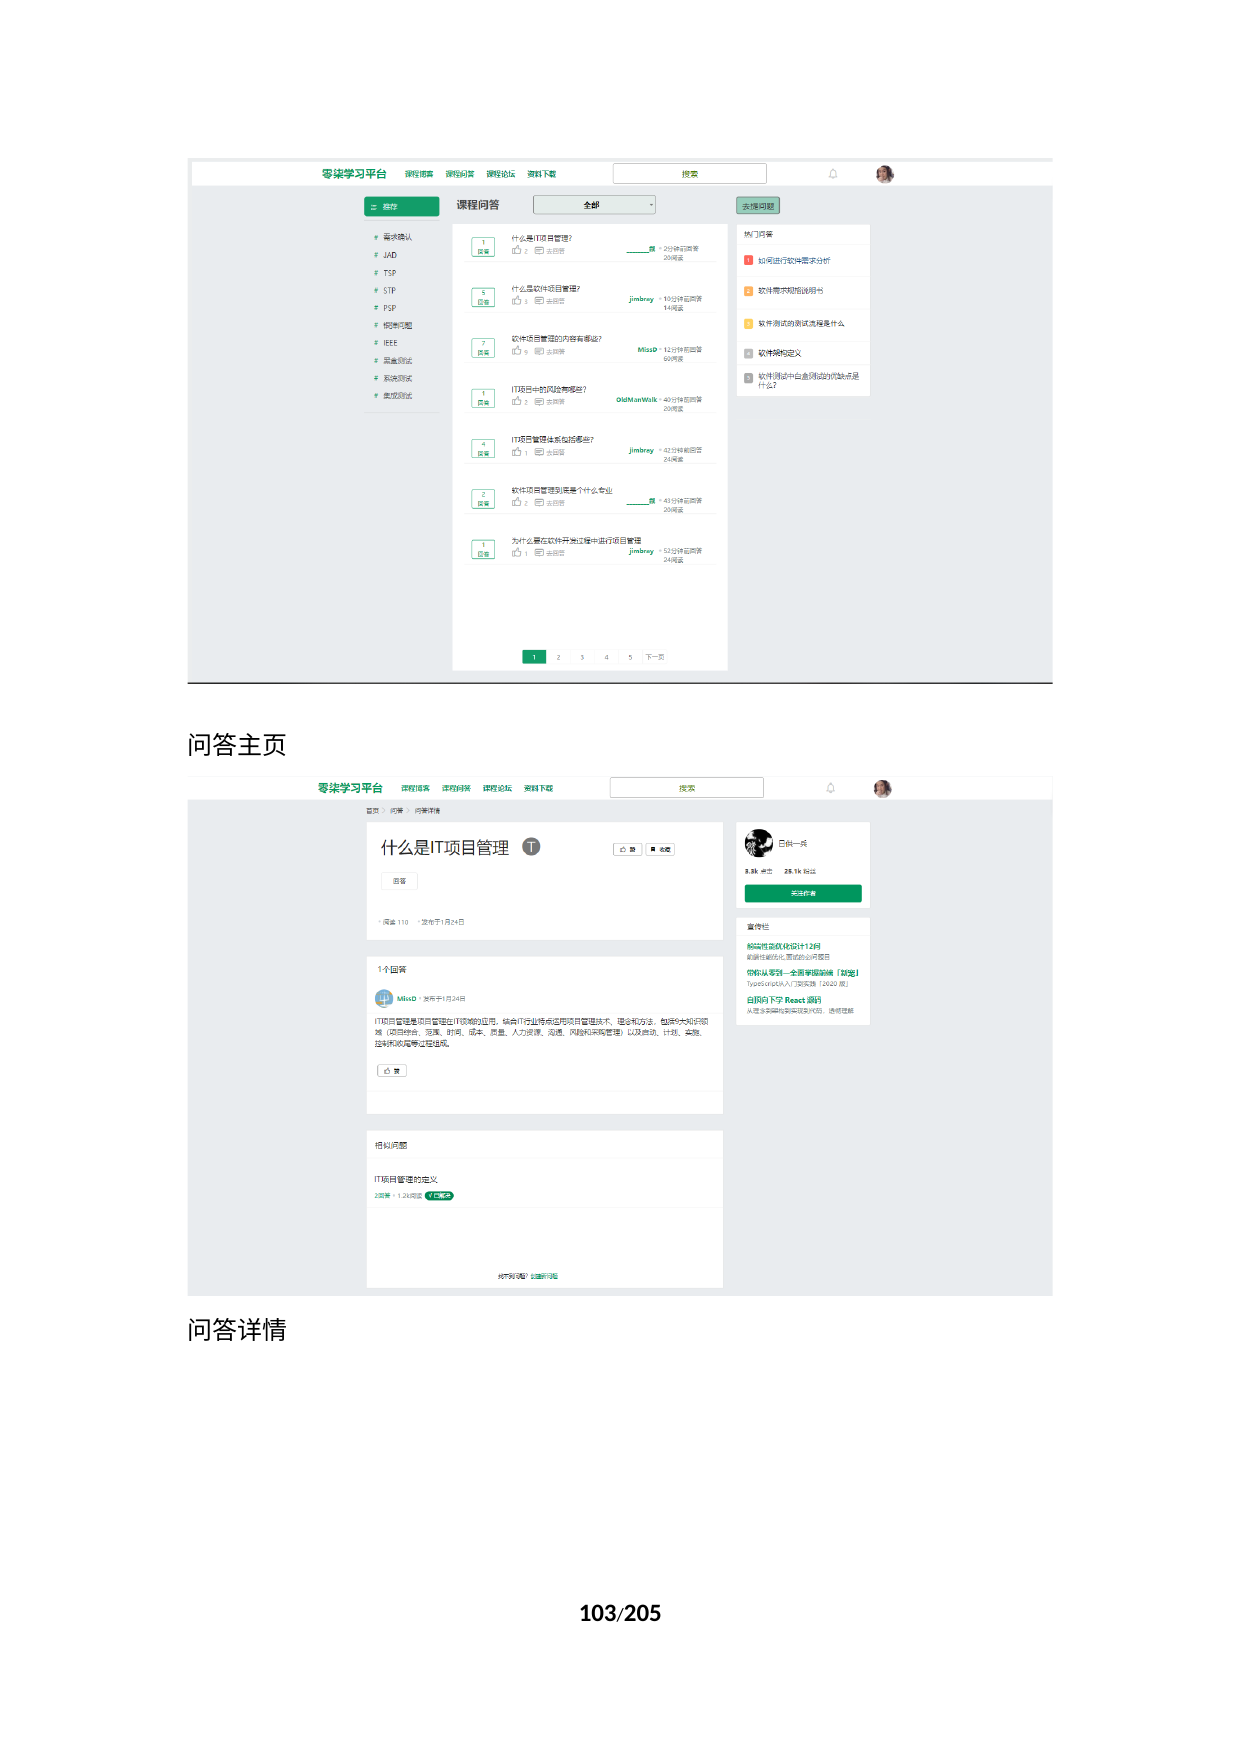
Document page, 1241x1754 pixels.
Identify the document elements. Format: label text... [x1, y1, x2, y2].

text 问答详情 [187, 1296, 1053, 1361]
text 问答主页 [187, 711, 1053, 776]
